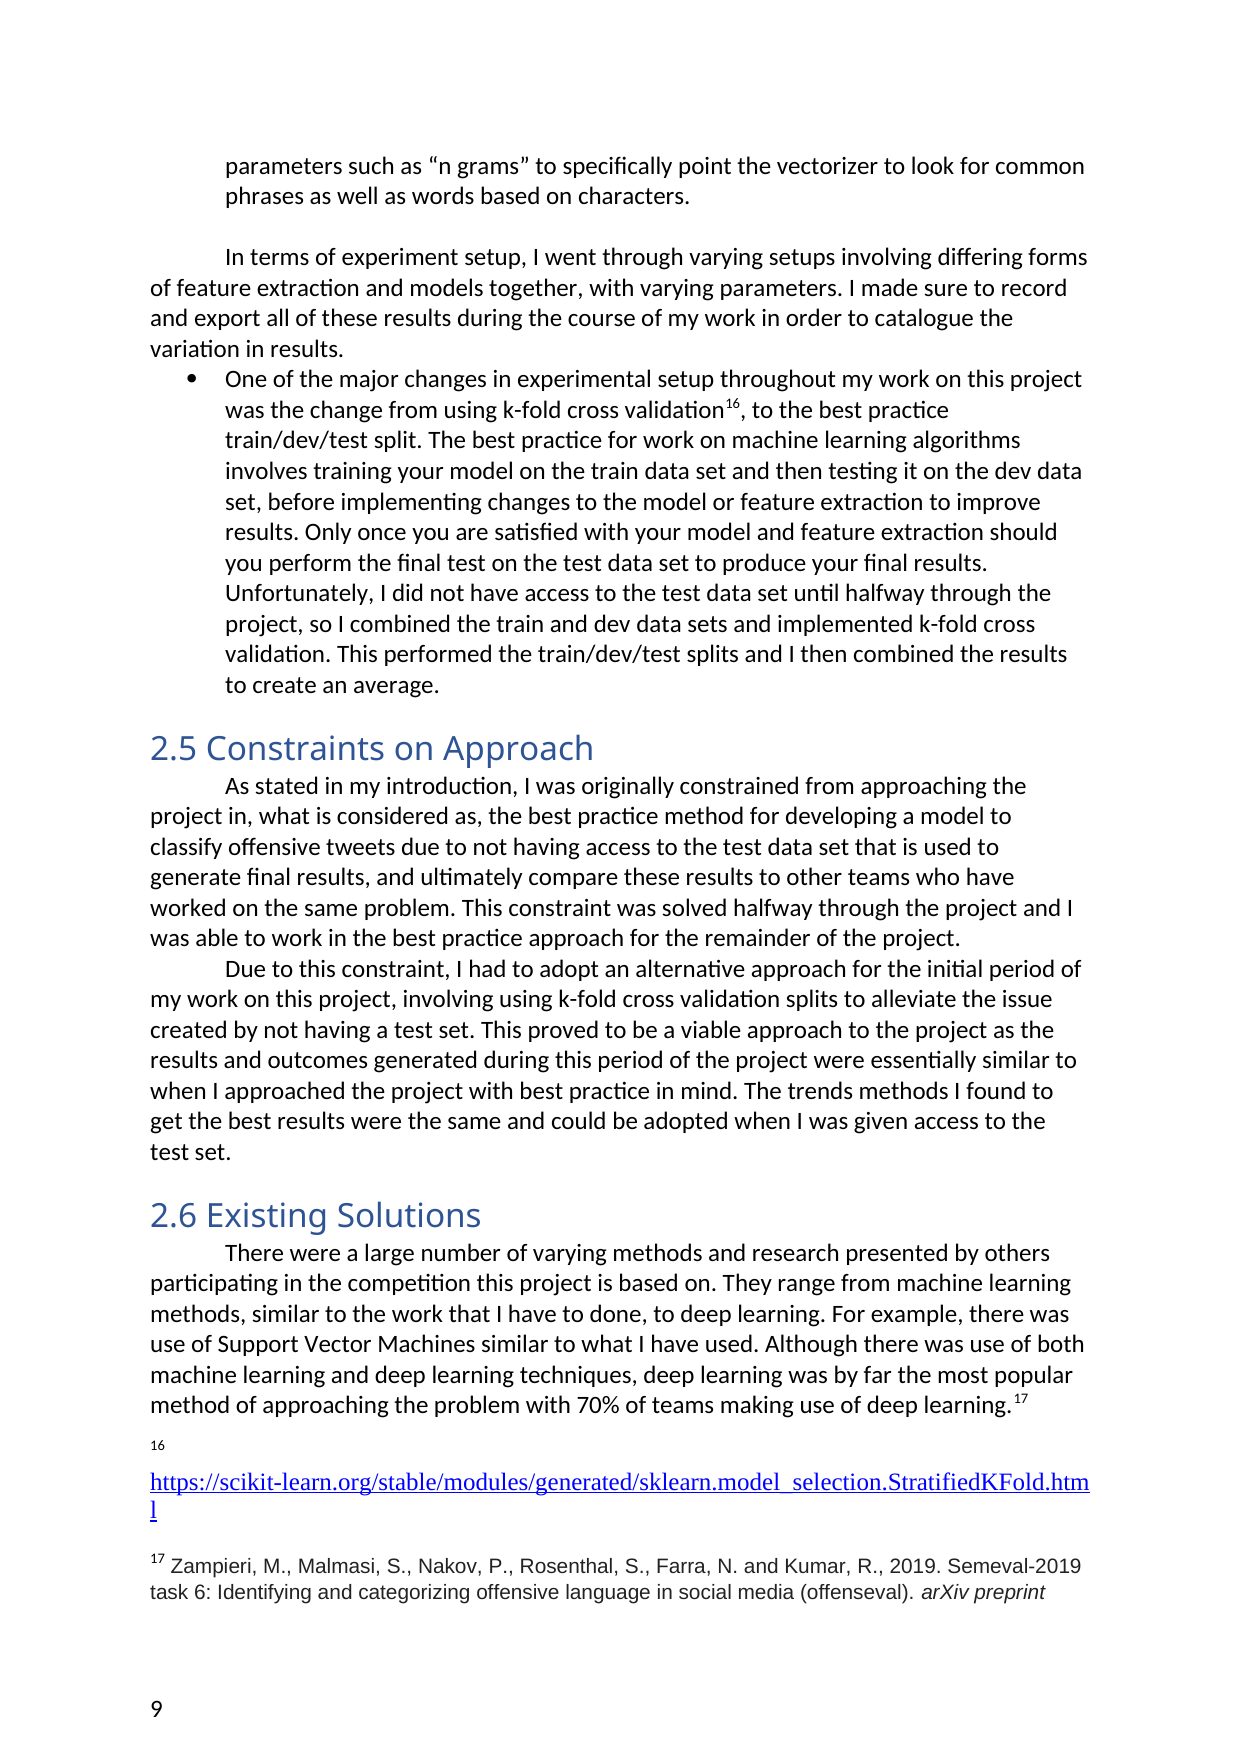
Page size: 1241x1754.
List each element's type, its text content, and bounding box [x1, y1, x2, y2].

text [150, 1237, 1090, 1420]
text As stated in my introduction, I was originally constrained from approaching the project in, what is considered as, the best practice method for developing a model to classify offensive tweets due to not having access to the test data set that is used to generate final results, and ultimately compare these results to other teams who have worked on the same problem. This constraint was solved halfway through the project and I was able to work in the best practice approach for the remainder of the project. [150, 770, 1090, 953]
list Term frequency–inverse document frequency or TF/IDF is the final form of feature extraction I implemented. This vectorizer works by putting weightings on features to determine how important they are to documents in the corpus. I made use of parameters such as “n grams” to specifically point the vectorizer to look for common phrases as well as words based on characters. [187, 150, 1090, 211]
list One of the major changes in experimental setup throughout my work on this project was the change from using k-fold cross validation, to the best practice train/dev/test split. The best practice for work on machine learning algorithms involves training your model on the train data set and then testing it on the dev data set, before implementing changes to the model or feature extraction to improve results. Only once you are satisfied with your model and feature extraction should you perform the final test on the test data set to produce your final results. Unfortunately, I did not have access to the test data set until halfway through the project, so I combined the train and dev data sets and implemented k-fold cross validation. This performed the train/dev/test splits and I then combined the results to create an average. [187, 364, 1090, 699]
text In terms of experiment setup, I went through varying setups involving differing forms of feature extraction and models together, with varying parameters. I made sure to record and export all of these results during the course of my work in order to catalogue the variation in results. [150, 242, 1090, 364]
subtitle 2.5 Constraints on Approach [150, 724, 1090, 770]
subtitle 2.6 Existing Solutions [150, 1192, 1090, 1237]
text Due to this constraint, I had to adopt an alternative approach for the initial period of my work on this project, involving using k-fold cross validation splits to alleviate the issue created by not having a test set. This proved to be a viable approach to the project as the results and outcomes generated during this period of the project were essentially similar to when I approached the project with best practice in mind. The trends methods I found to get the best results were the same and could be adopted when I was given access to the test set. [150, 953, 1090, 1167]
